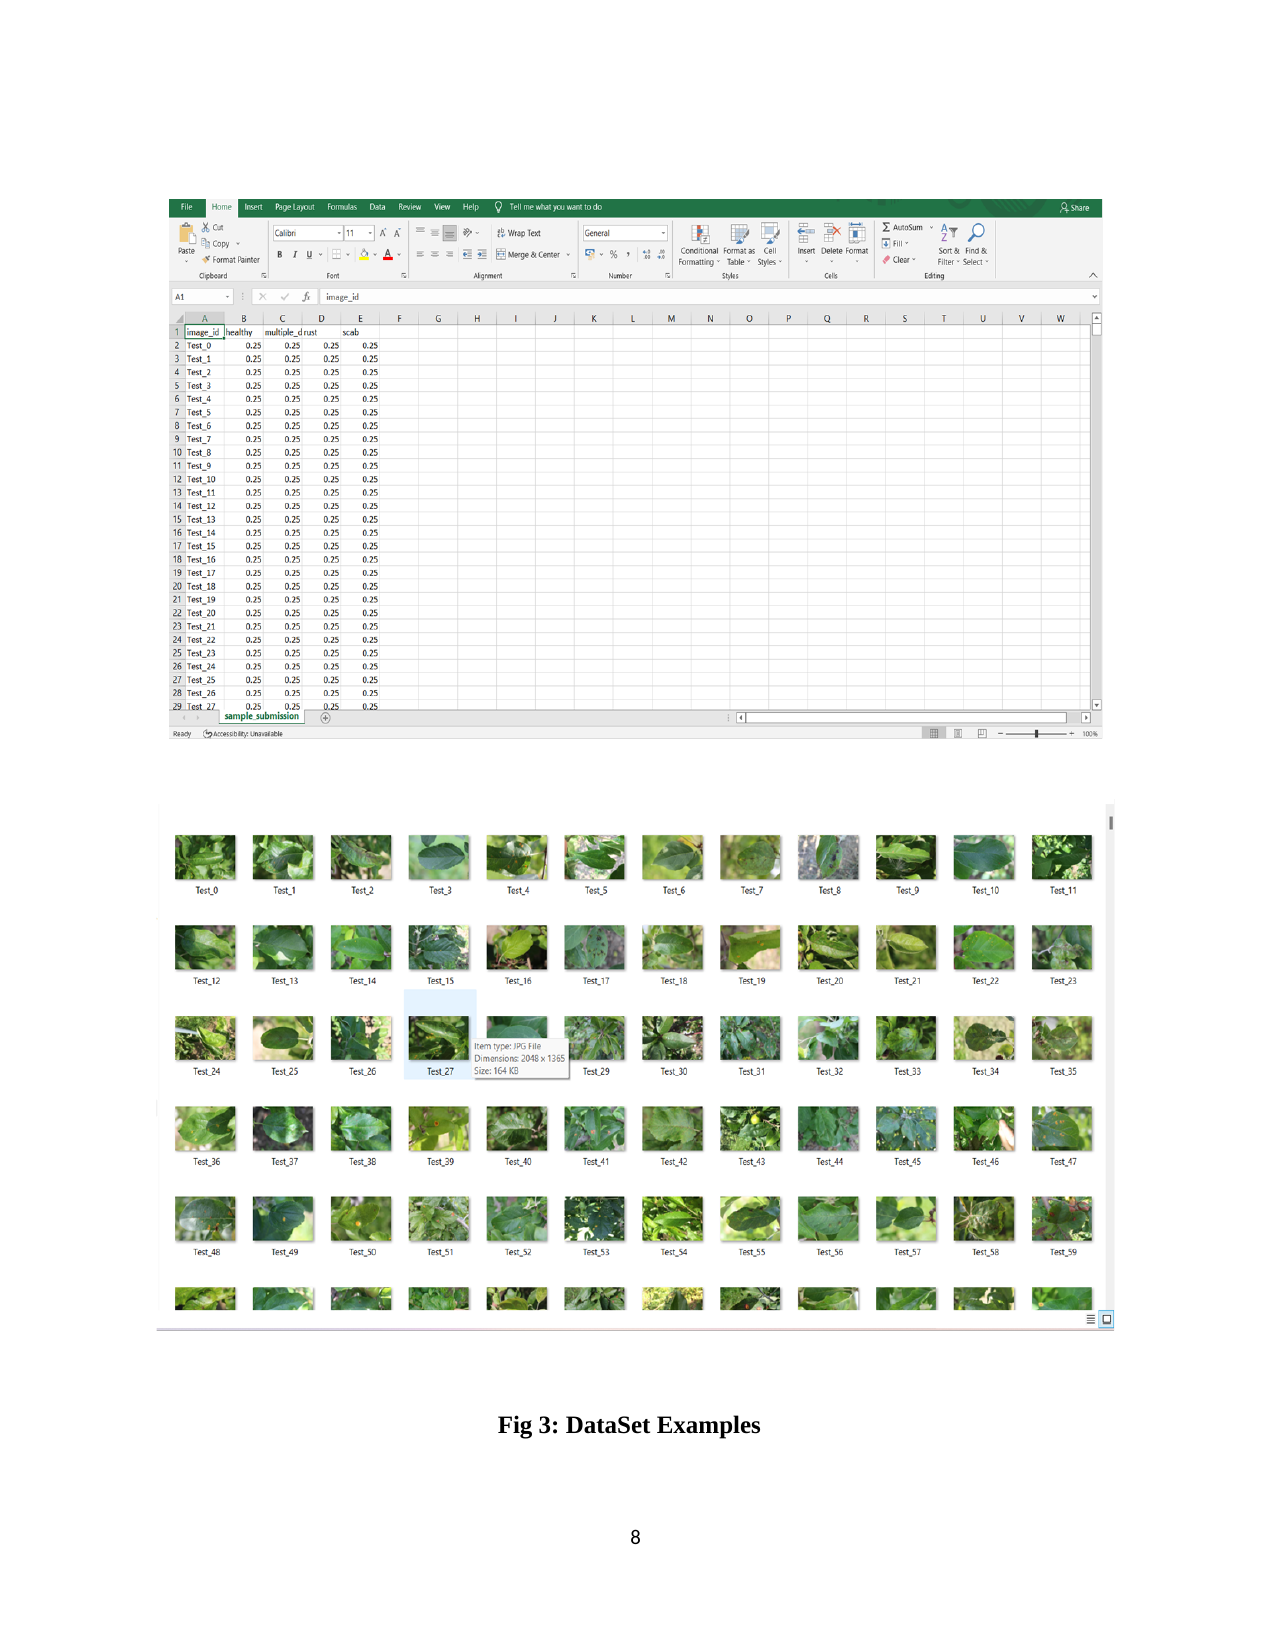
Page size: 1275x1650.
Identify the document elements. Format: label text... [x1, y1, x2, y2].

picture [168, 198, 1103, 739]
picture [156, 799, 1115, 1331]
text Fig 3: DataSet Examples [133, 1410, 1125, 1438]
